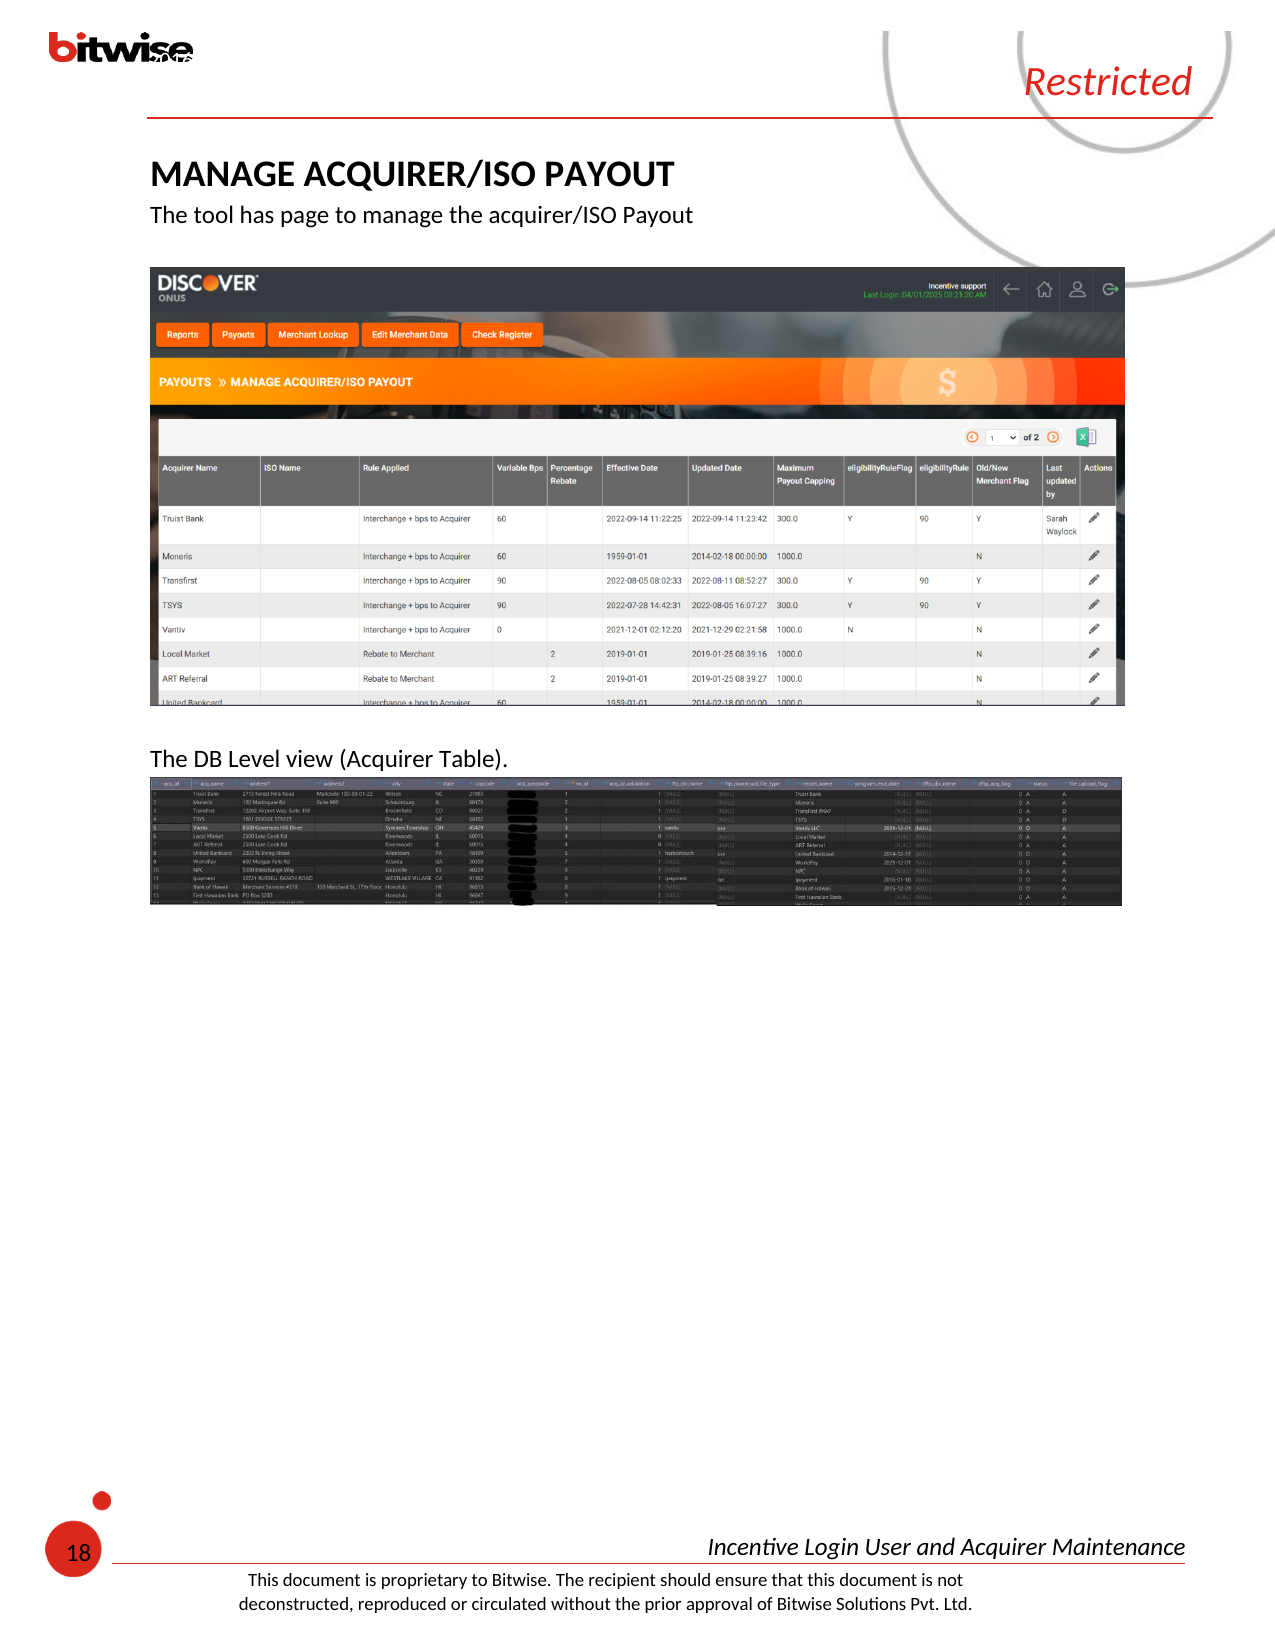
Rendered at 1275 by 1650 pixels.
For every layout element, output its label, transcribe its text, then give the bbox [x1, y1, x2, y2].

picture [49, 32, 193, 62]
picture [45, 1491, 111, 1577]
picture [150, 777, 1122, 906]
picture [150, 31, 1275, 706]
text The DB Level view (Acquirer Table). [150, 743, 1125, 774]
picture [161, 54, 168, 62]
text The tool has page to manage the acquirer/ISO Payout [150, 199, 1125, 230]
subtitle MANAGE ACQUIRER/ISO PAYOUT [150, 150, 1125, 196]
